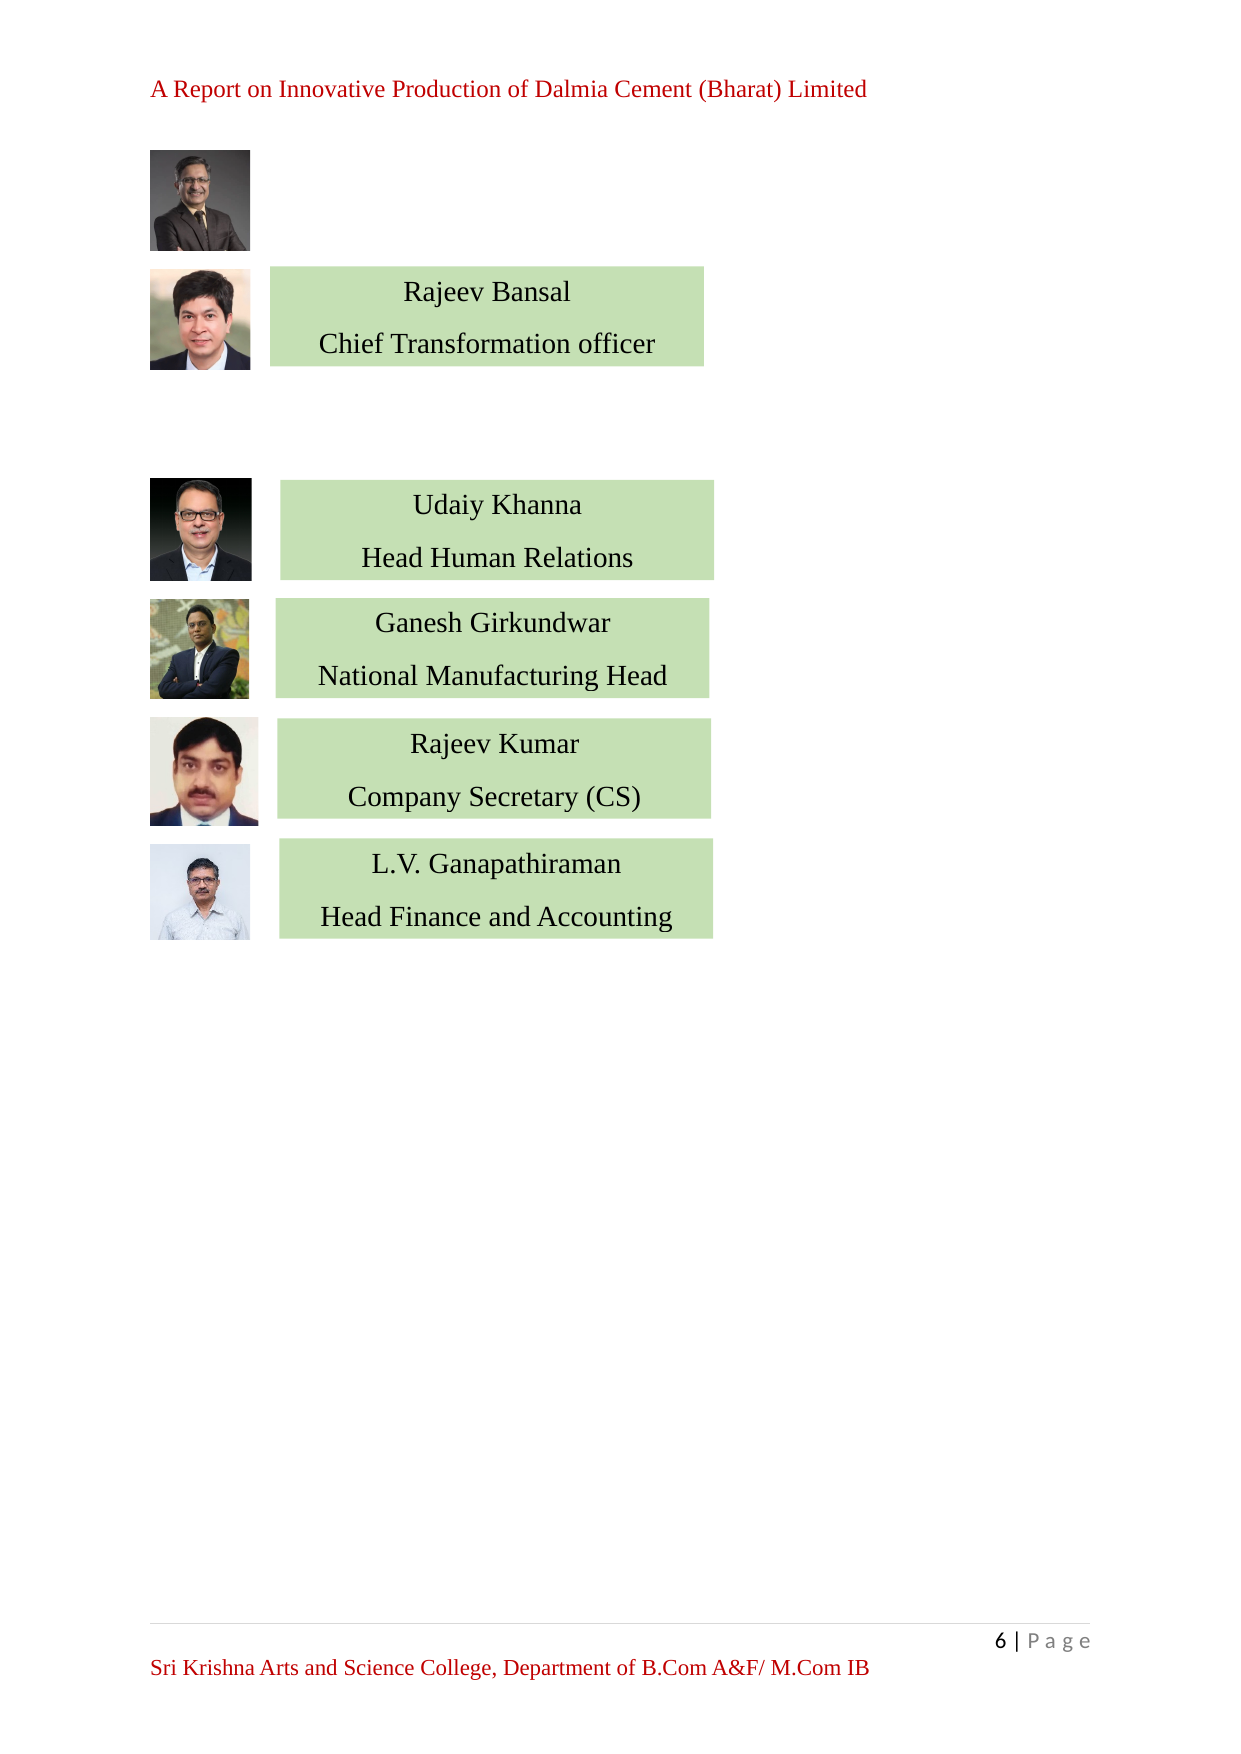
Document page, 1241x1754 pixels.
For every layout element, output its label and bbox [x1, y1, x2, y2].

picture [150, 844, 251, 940]
picture [150, 150, 251, 251]
picture [150, 269, 251, 370]
picture [150, 599, 250, 699]
picture [150, 478, 252, 581]
picture [150, 717, 259, 826]
